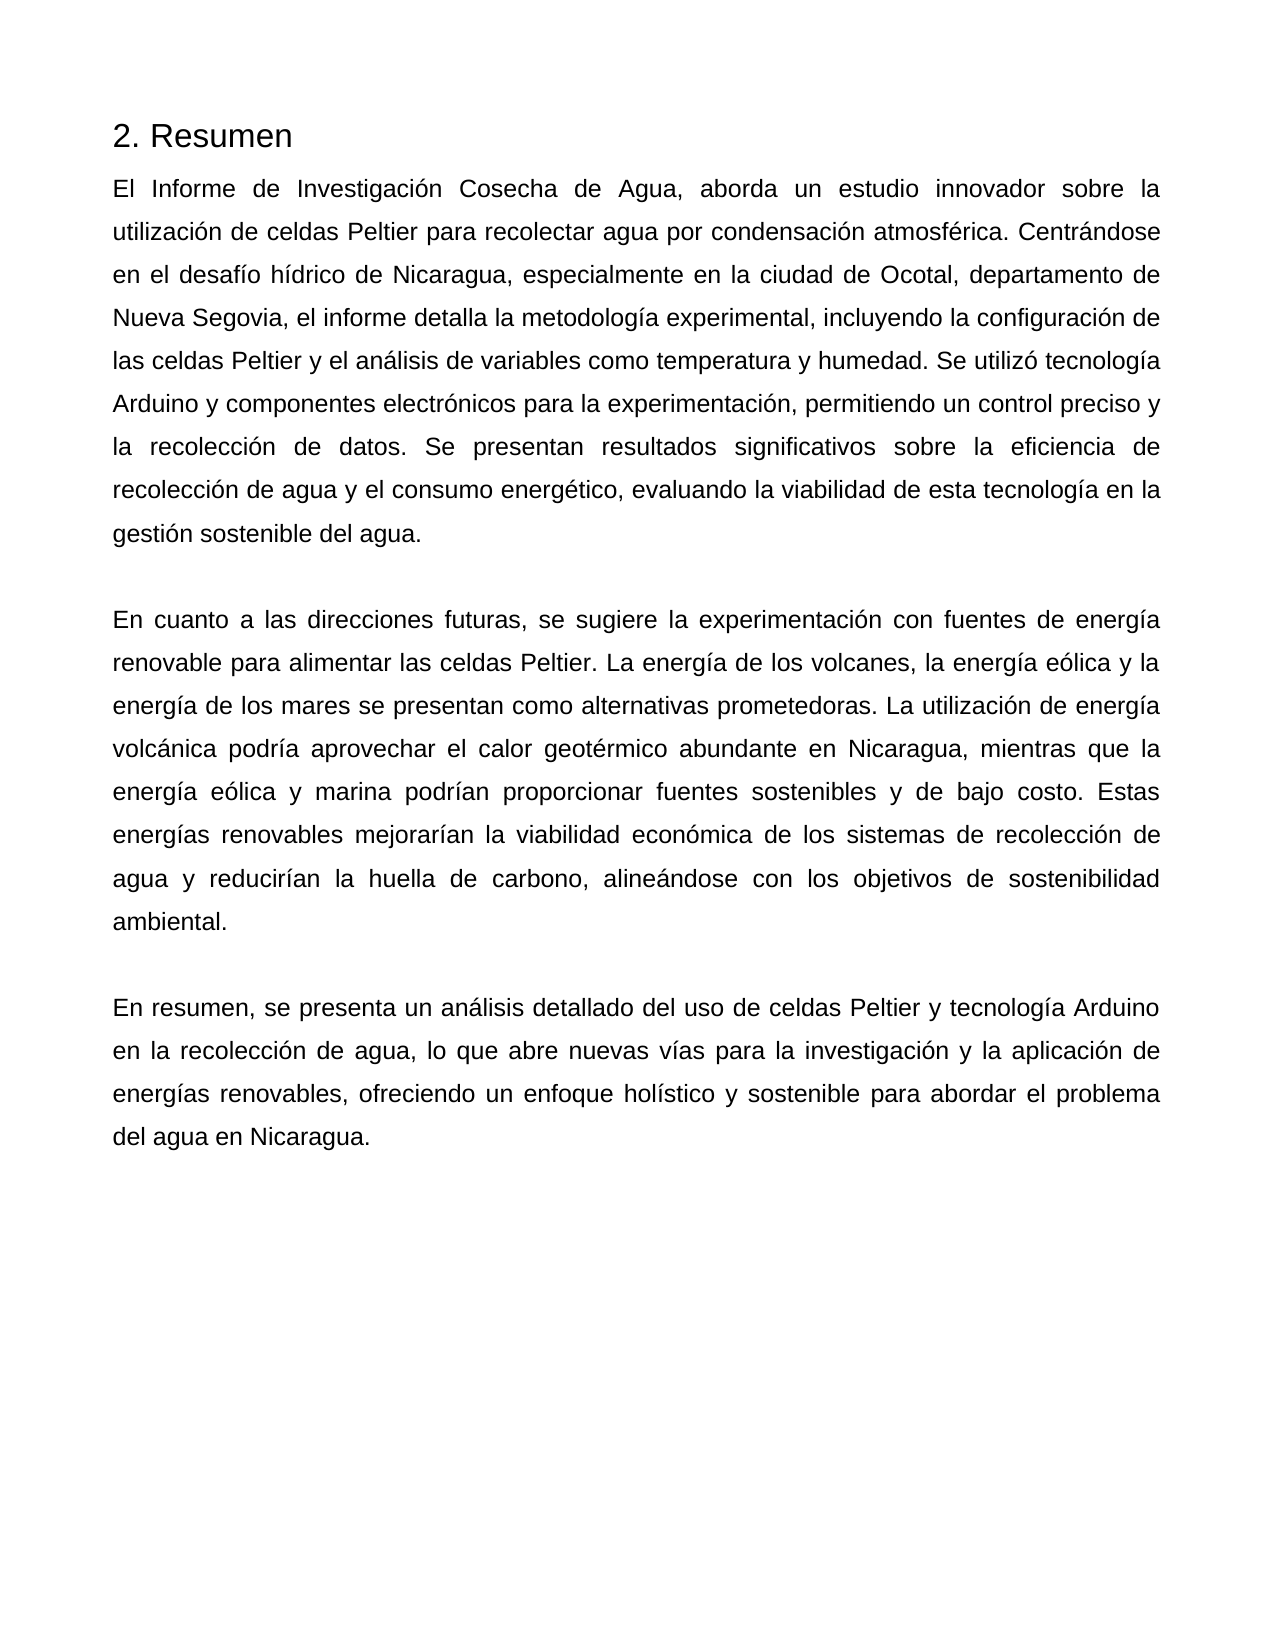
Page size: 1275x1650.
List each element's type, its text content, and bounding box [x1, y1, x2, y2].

text El Informe de Investigación Cosecha de Agua, aborda un estudio innovador sobre la utilización de celdas Peltier para recolectar agua por condensación atmosférica. Centrándose en el desafío hídrico de Nicaragua, especialmente en la ciudad de Ocotal, departamento de Nueva Segovia, el informe detalla la metodología experimental, incluyendo la configuración de las celdas Peltier y el análisis de variables como temperatura y humedad. Se utilizó tecnología Arduino y componentes electrónicos para la experimentación, permitiendo un control preciso y la recolección de datos. Se presentan resultados significativos sobre la eficiencia de recolección de agua y el consumo energético, evaluando la viabilidad de esta tecnología en la gestión sostenible del agua. [112, 173, 1162, 547]
text En resumen, se presenta un análisis detallado del uso de celdas Peltier y tecnología Arduino en la recolección de agua, lo que abre nuevas vías para la investigación y la aplicación de energías renovables, ofreciendo un enfoque holístico y sostenible para abordar el problema del agua en Nicaragua. [112, 993, 1162, 1151]
text En cuanto a las direcciones futuras, se sugiere la experimentación con fuentes de energía renovable para alimentar las celdas Peltier. La energía de los volcanes, la energía eólica y la energía de los mares se presentan como alternativas prometedoras. La utilización de energía volcánica podría aprovechar el calor geotérmico abundante en Nicaragua, mientras que la energía eólica y marina podrían proporcionar fuentes sostenibles y de bajo costo. Estas energías renovables mejorarían la viabilidad económica de los sistemas de recolección de agua y reducirían la huella de carbono, alineándose con los objetivos de sostenibilidad ambiental. [112, 605, 1162, 935]
subtitle Resumen [112, 116, 1162, 154]
